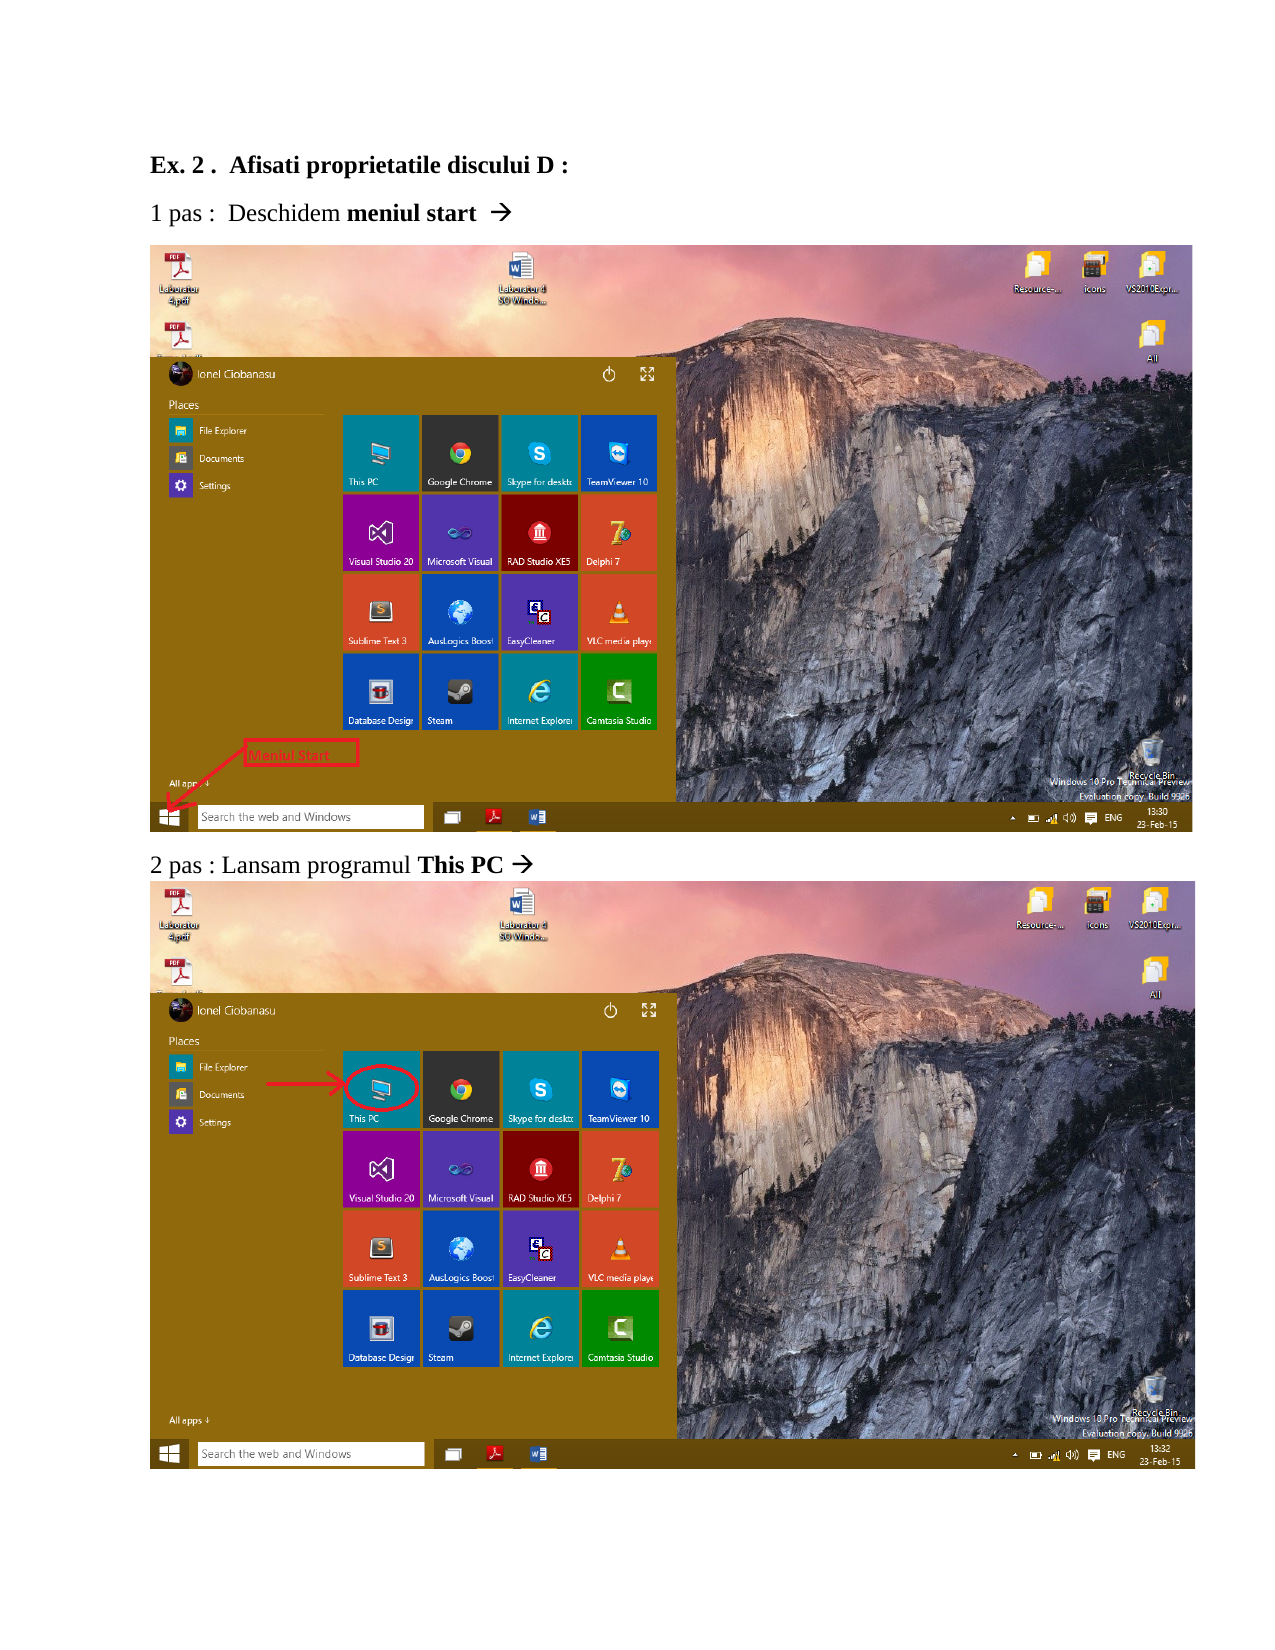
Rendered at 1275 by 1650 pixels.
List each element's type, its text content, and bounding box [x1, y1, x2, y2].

picture [150, 245, 1193, 832]
text Ex. 2 . Afisati proprietatile discului D : [150, 150, 1125, 179]
text 1 pas : Deschidem meniul start [150, 198, 1125, 226]
picture [150, 881, 1196, 1469]
text 2 pas : Lansam programul This PC [150, 850, 1125, 881]
